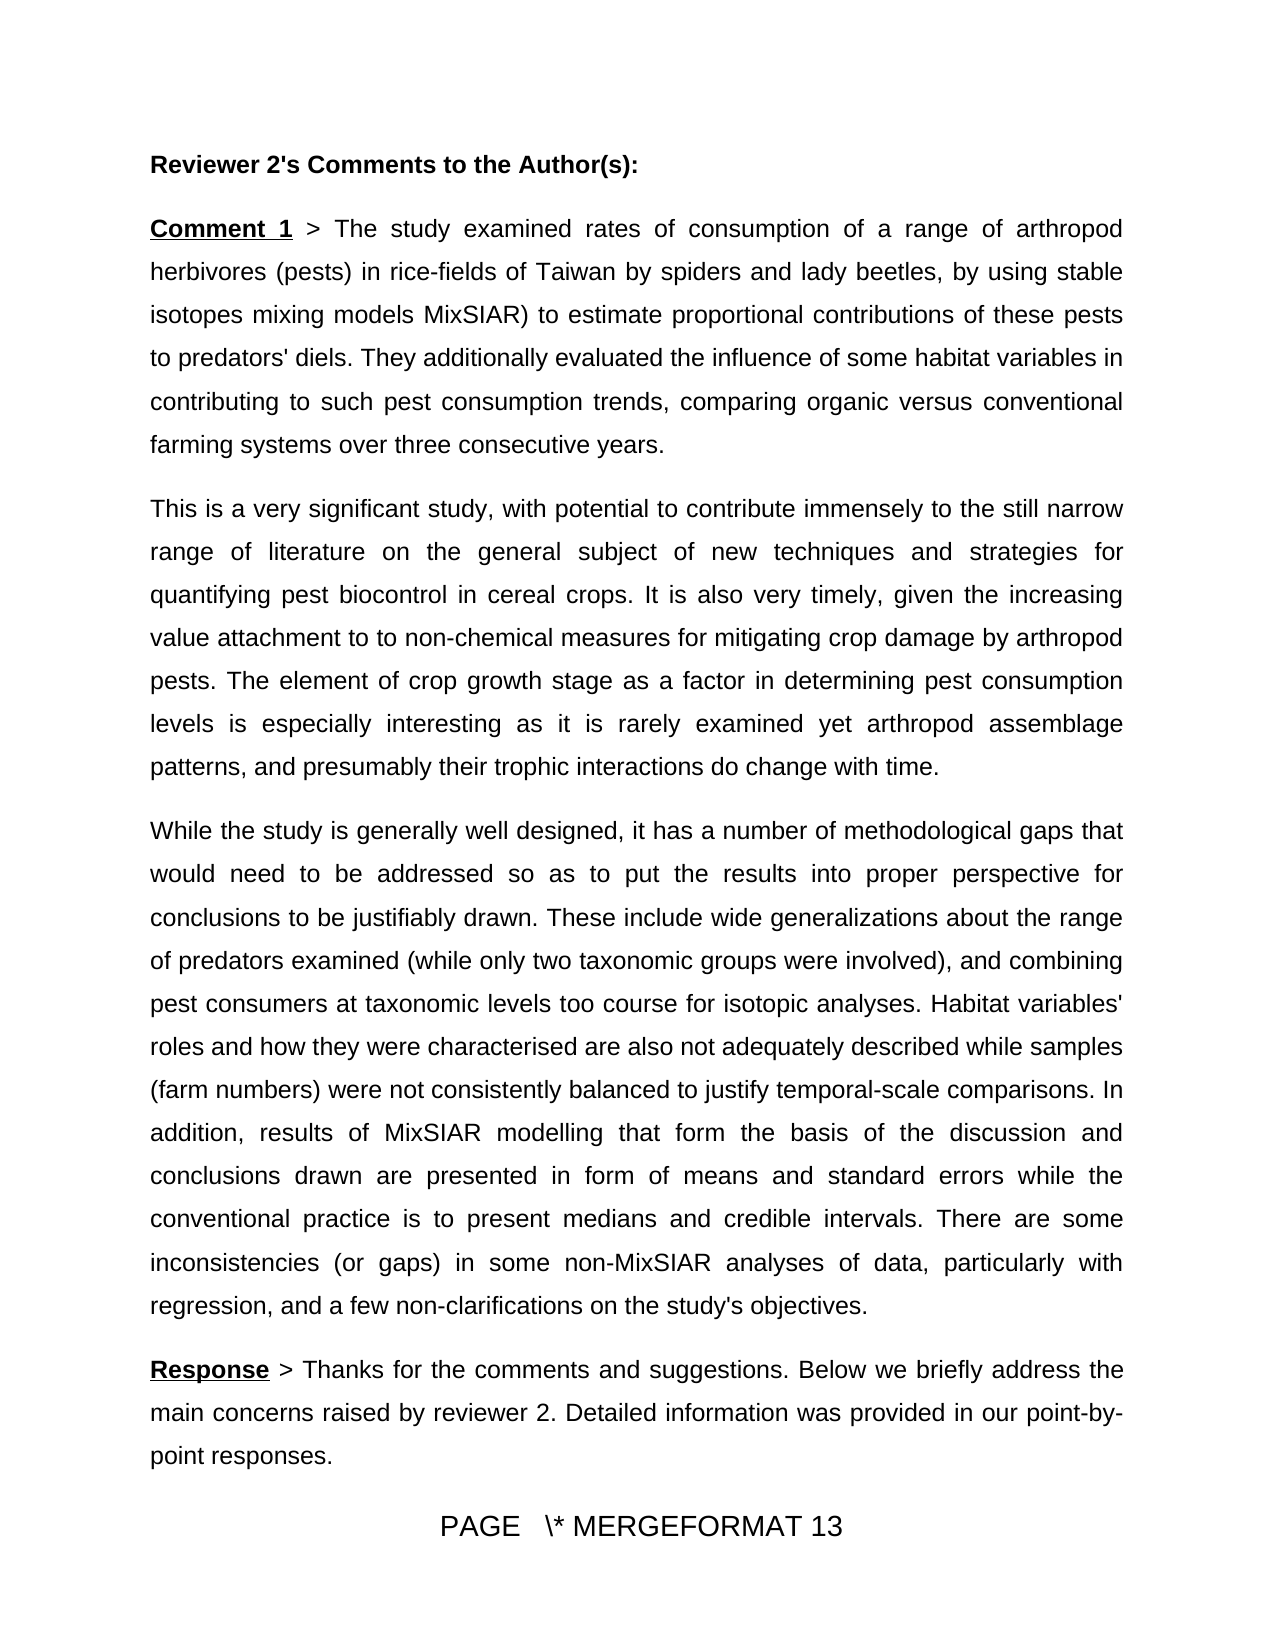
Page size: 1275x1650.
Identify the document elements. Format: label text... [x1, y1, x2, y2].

text Reviewer 2's Comments to the Author(s): [150, 150, 1125, 179]
text While the study is generally well designed, it has a number of methodological gaps that would need to be addressed so as to put the results into proper perspective for conclusions to be justifiably drawn. These include wide generalizations about the range of predators examined (while only two taxonomic groups were involved), and combining pest consumers at taxonomic levels too course for isotopic analyses. Habitat variables' roles and how they were characterised are also not adequately described while samples (farm numbers) were not consistently balanced to justify temporal-scale comparisons. In addition, results of MixSIAR modelling that form the basis of the discussion and conclusions drawn are presented in form of means and standard errors while the conventional practice is to present medians and credible intervals. There are some inconsistencies (or gaps) in some non-MixSIAR analyses of data, particularly with regression, and a few non-clarifications on the study's objectives. [150, 816, 1125, 1319]
text This is a very significant study, with potential to contribute immensely to the still narrow range of literature on the general subject of new techniques and strategies for quantifying pest biocontrol in cereal crops. It is also very timely, given the increasing value attachment to to non-chemical measures for mitigating crop damage by arthropod pests. The element of crop growth stage as a factor in determining pest consumption levels is especially interesting as it is rarely examined yet arthropod assemblage patterns, and presumably their trophic interactions do change with time. [150, 493, 1125, 781]
text Response > Thanks for the comments and suggestions. Below we briefly address the main concerns raised by reviewer 2. Detailed information was provided in our point-by-point responses. [150, 1354, 1125, 1469]
text Comment 1 > The study examined rates of consumption of a range of arthropod herbivores (pests) in rice-fields of Taiwan by spiders and lady beetles, by using stable isotopes mixing models MixSIAR) to estimate proportional contributions of these pests to predators' diels. They additionally evaluated the influence of some habitat variables in contributing to such pest consumption trends, comparing organic versus conventional farming systems over three consecutive years. [150, 214, 1125, 458]
